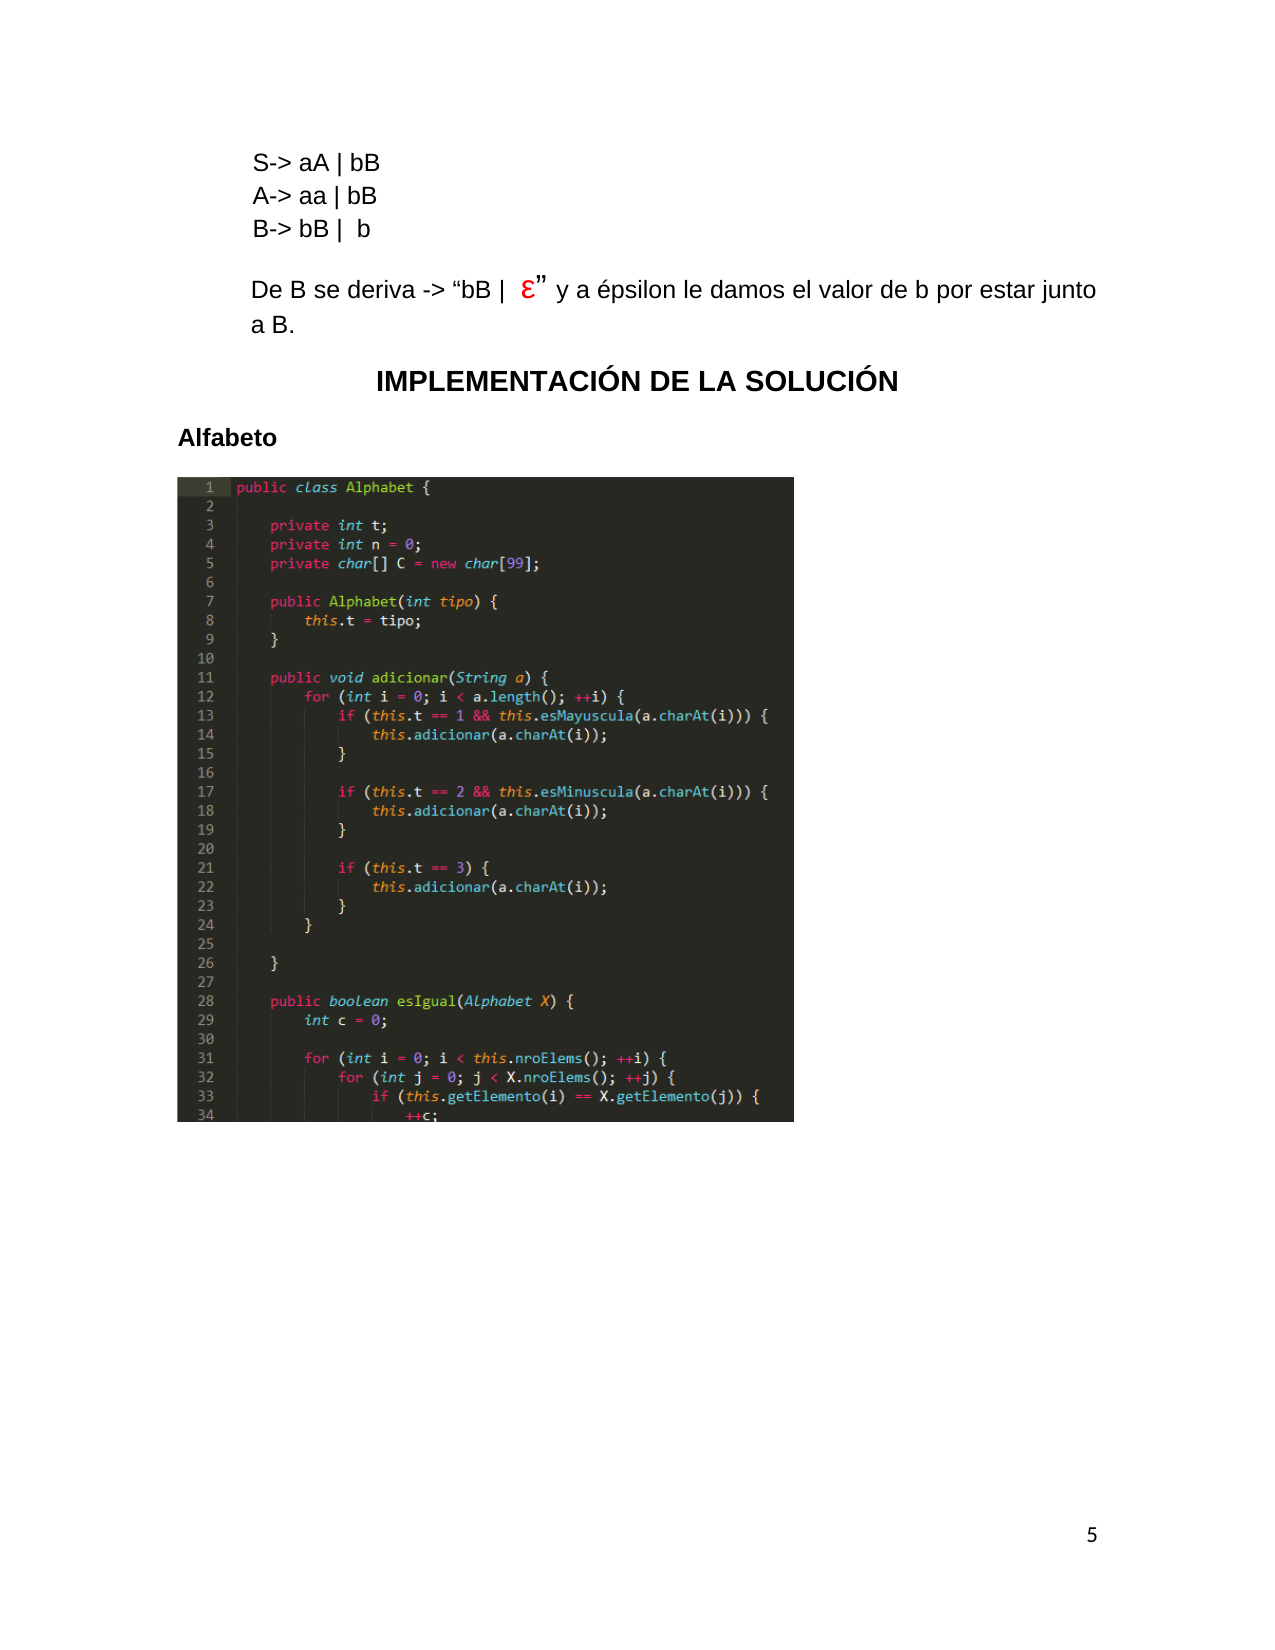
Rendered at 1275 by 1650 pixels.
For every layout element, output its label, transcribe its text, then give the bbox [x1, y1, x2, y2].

list S-> aA | bB [252, 148, 1098, 176]
text IMPLEMENTACIÓN DE LA SOLUCIÓN [177, 364, 1098, 398]
text De B se deriva -> “bB | ε” y a épsilon le damos el valor de b por estar junto a B. [251, 267, 1098, 339]
list A-> aa | bB [252, 181, 1098, 209]
text Alfabeto [177, 423, 1098, 452]
list B-> bB | b [252, 214, 1098, 242]
picture [177, 477, 794, 1122]
